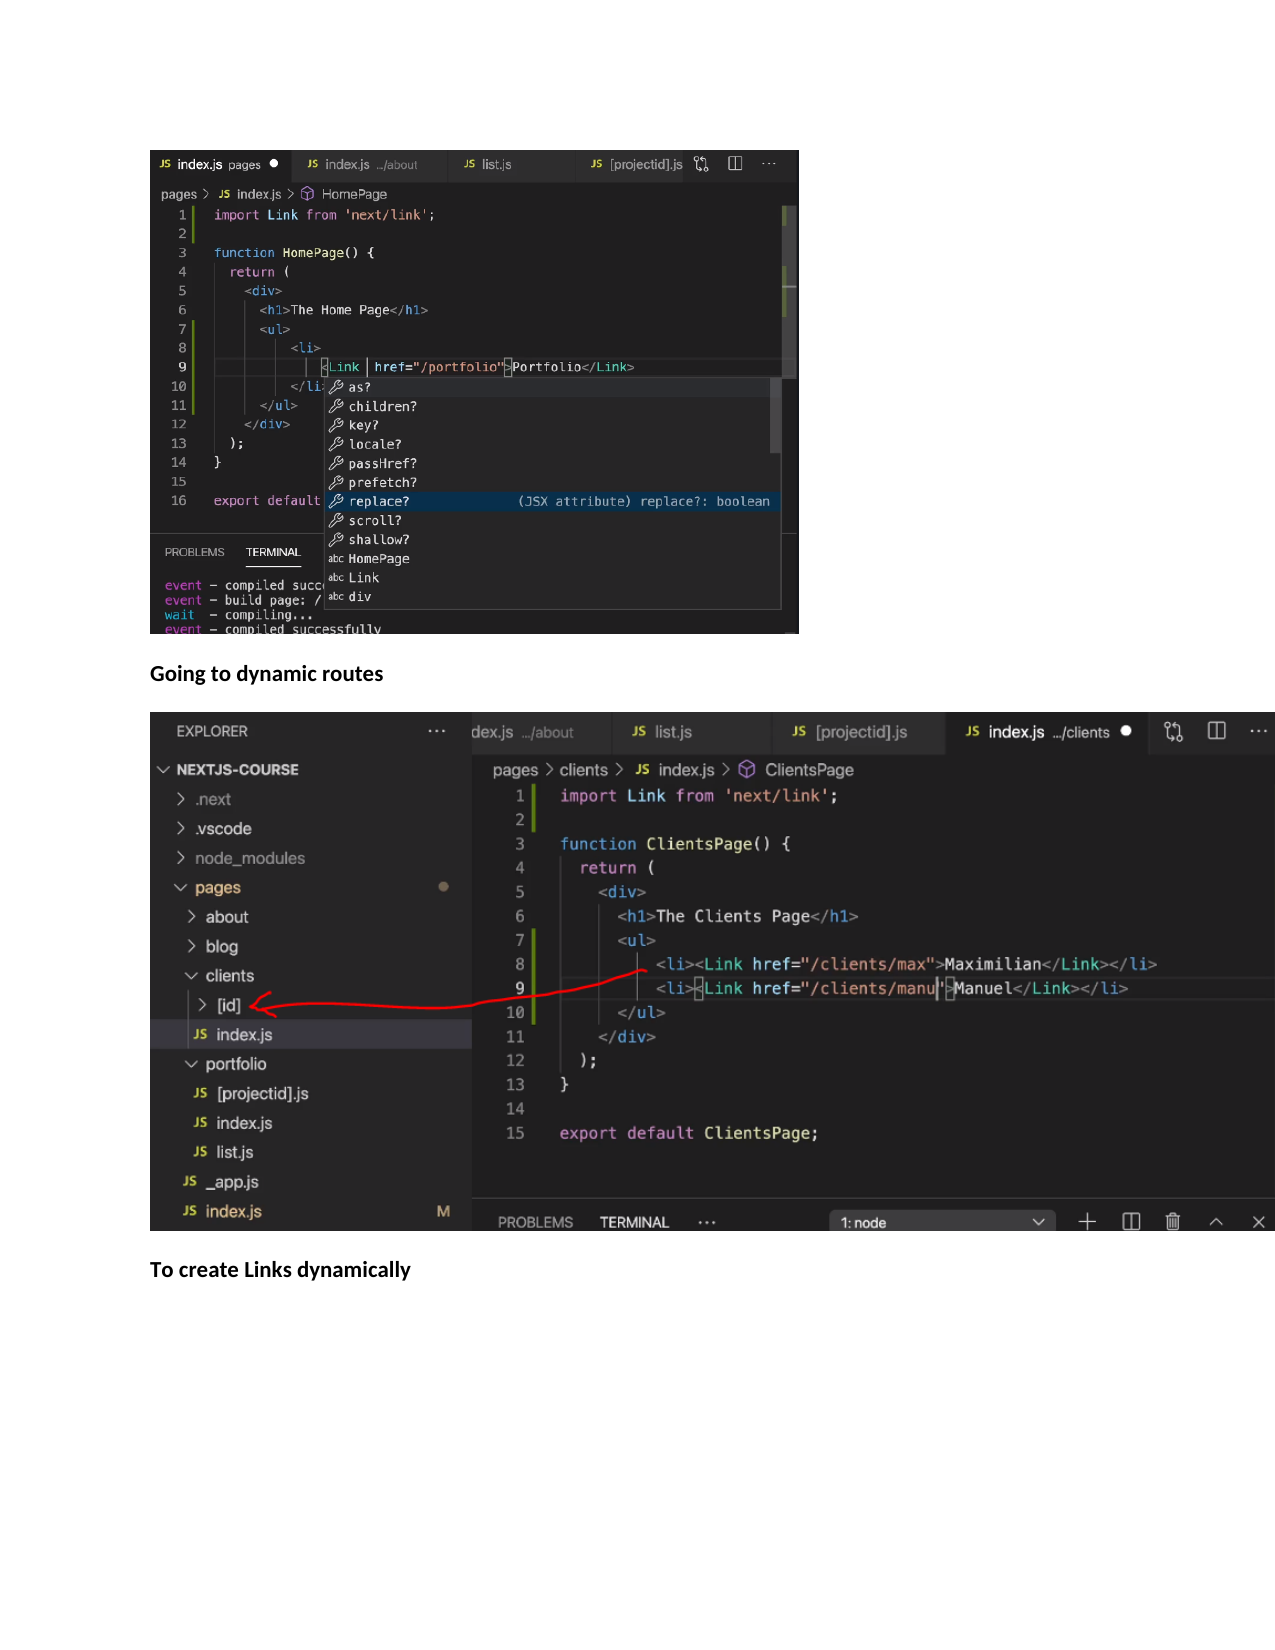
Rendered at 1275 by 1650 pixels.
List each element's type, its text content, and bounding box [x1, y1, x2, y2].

picture [150, 712, 1275, 1231]
text Going to dynamic routes [150, 659, 1125, 687]
text To create Links dynamically [150, 1255, 1125, 1283]
picture [150, 150, 799, 634]
